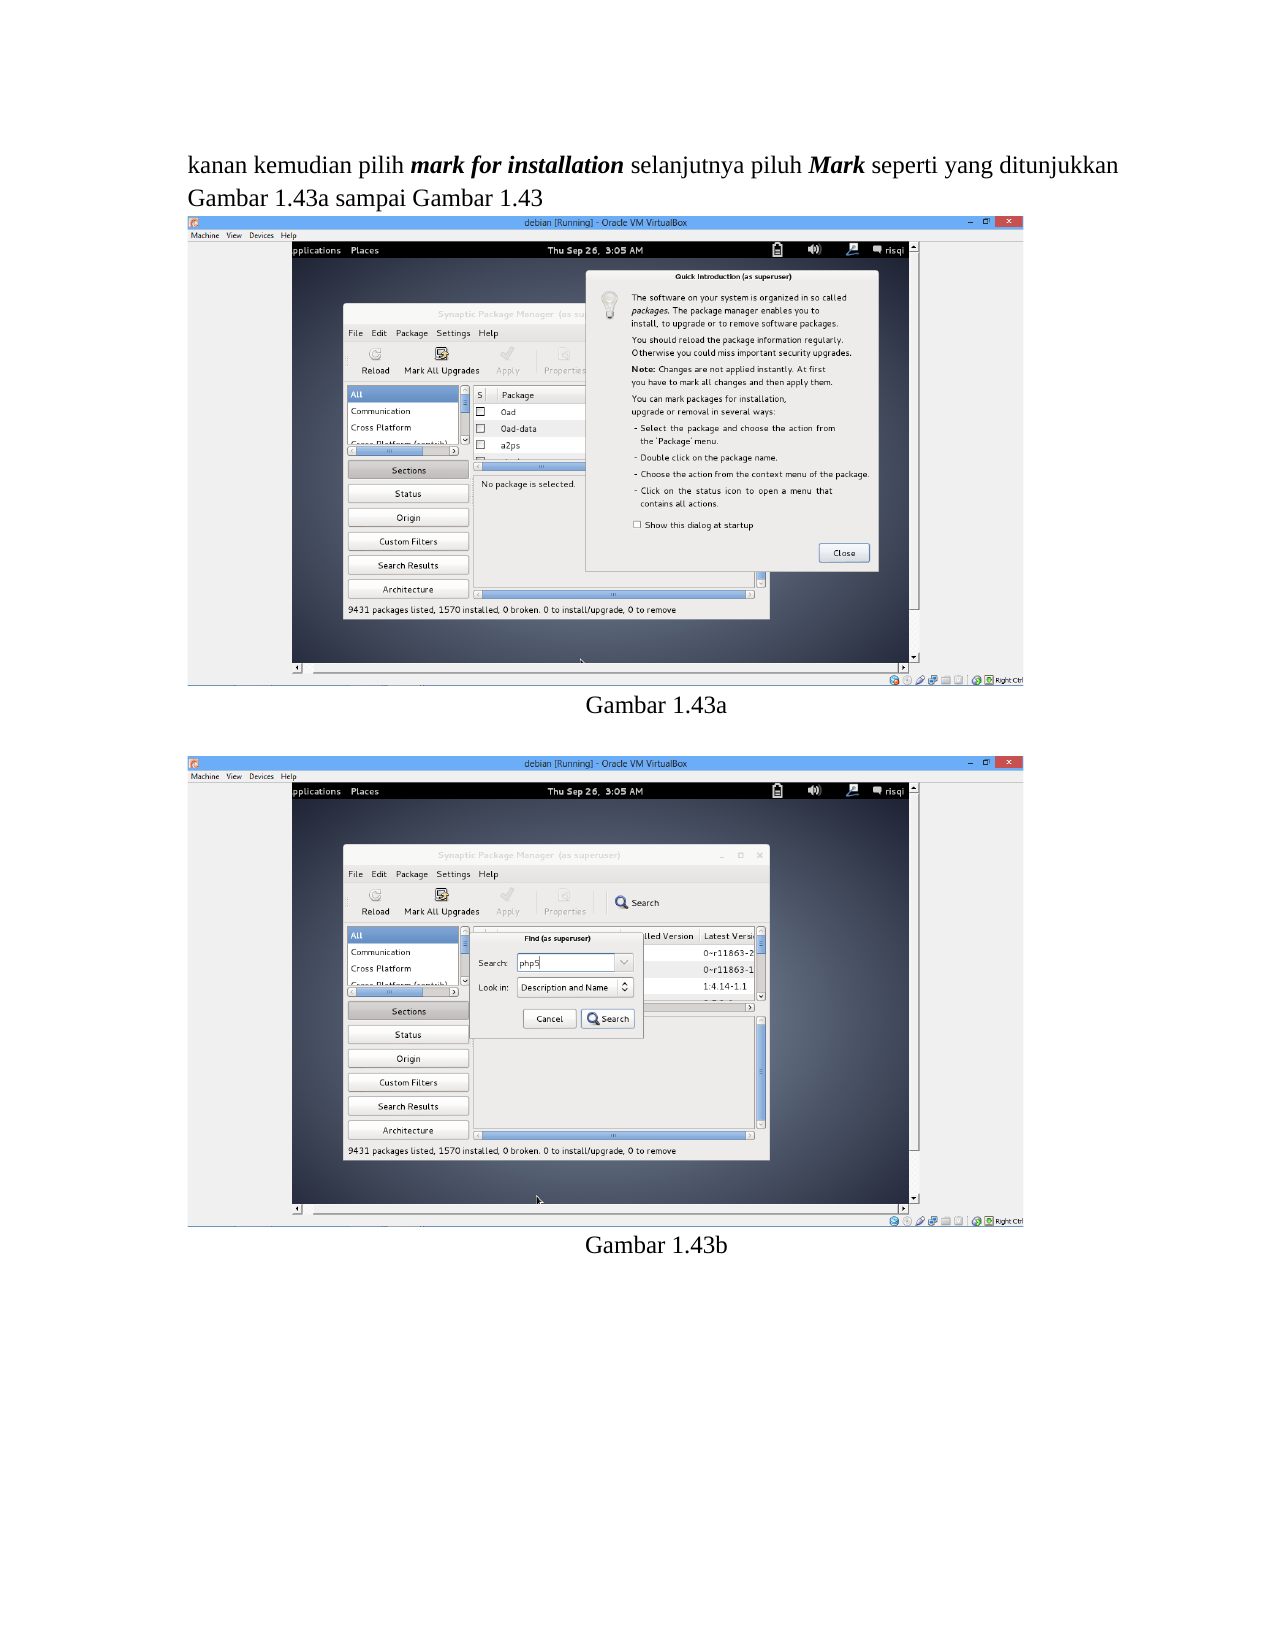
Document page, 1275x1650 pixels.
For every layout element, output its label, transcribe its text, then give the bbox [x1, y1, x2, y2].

list Gambar 1.43a [187, 690, 1125, 719]
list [150, 150, 1125, 212]
list Gambar 1.43b [187, 1230, 1125, 1259]
picture [187, 216, 1024, 686]
picture [187, 756, 1024, 1227]
